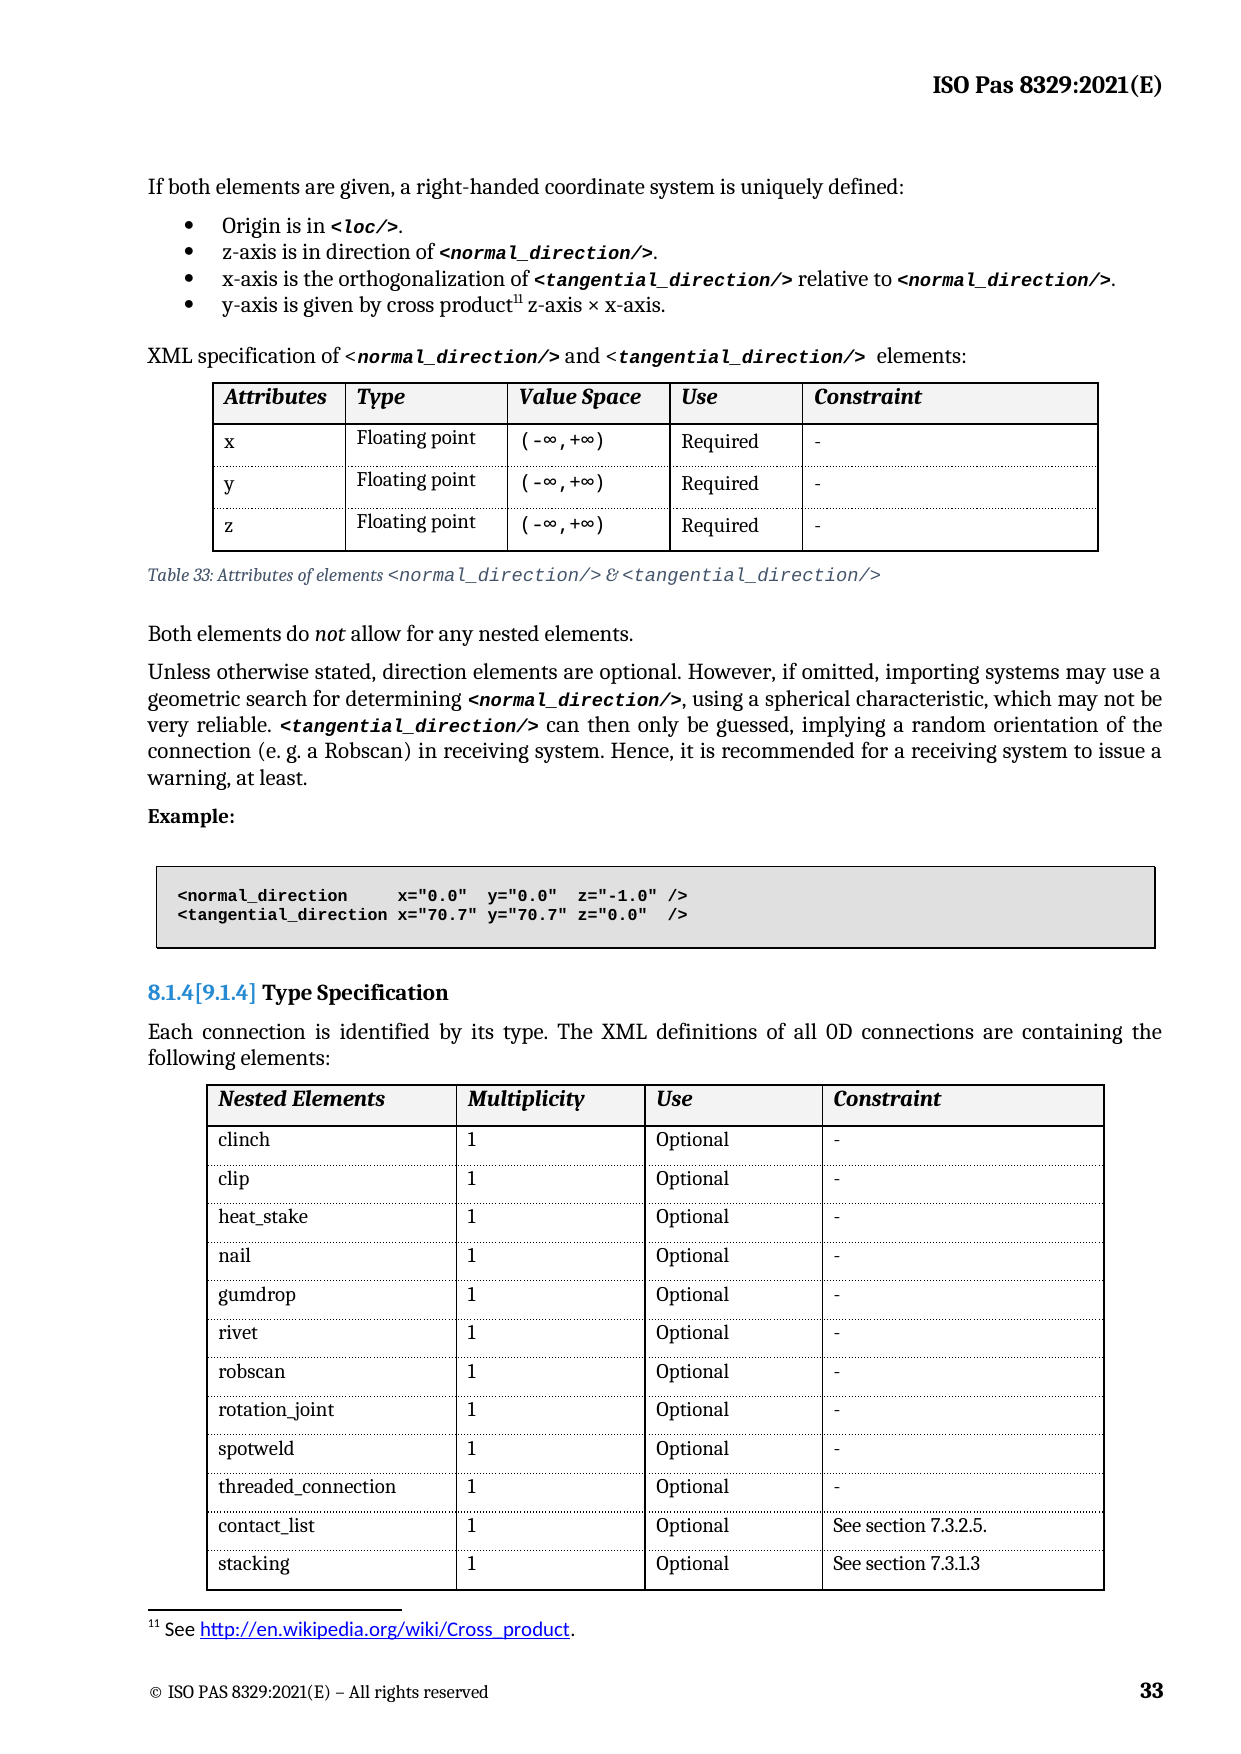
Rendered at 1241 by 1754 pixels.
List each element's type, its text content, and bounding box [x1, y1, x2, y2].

text Both elements do not allow for any nested elements. [148, 620, 1163, 647]
text If both elements are given, a right-handed coordinate system is uniquely defined: [148, 174, 1163, 200]
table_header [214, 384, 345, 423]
text Unless otherwise stated, direction elements are optional. However, if omitted, importing systems may use a geometric search for determining <normal_direction/>, using a spherical characteristic, which may not be very reliable. <tangential_direction/> can then only be guessed, implying a random orientation of the connection (e. g. a Robscan) in receiving system. Hence, it is recommended for a receiving system to issue a warning, at least. [148, 659, 1163, 791]
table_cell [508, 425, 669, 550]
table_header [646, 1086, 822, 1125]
text Example: [148, 803, 1163, 828]
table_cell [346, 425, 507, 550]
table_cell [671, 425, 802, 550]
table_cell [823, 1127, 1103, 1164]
list Origin is in <loc/>. [185, 213, 1163, 239]
list x-axis is the orthogonalization of <tangential_direction/> relative to <normal_direction/>. [185, 265, 1163, 292]
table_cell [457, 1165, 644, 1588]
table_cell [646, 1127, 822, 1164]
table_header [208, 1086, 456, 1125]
text Each connection is identified by its type. The XML definitions of all 0D connections are containing the following elements: [148, 1019, 1163, 1071]
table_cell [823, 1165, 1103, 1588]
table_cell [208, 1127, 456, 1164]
text <tangential_direction x="70.7" y="70.7" z="0.0" /> [157, 904, 1154, 922]
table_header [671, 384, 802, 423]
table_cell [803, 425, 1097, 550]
text XML specification of <normal_direction/> and <tangential_direction/> elements: [148, 343, 1163, 369]
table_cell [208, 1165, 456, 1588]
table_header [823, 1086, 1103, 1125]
subtitle Type Specification [148, 980, 1163, 1006]
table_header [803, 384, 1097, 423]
list z-axis is in direction of <normal_direction/>. [185, 239, 1163, 265]
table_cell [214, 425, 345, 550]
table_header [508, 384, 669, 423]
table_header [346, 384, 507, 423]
text Table 33: Attributes of elements <normal_direction/> & <tangential_direction/> [148, 564, 1163, 587]
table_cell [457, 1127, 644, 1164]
list y-axis is given by cross product z-axis × x-axis. [185, 292, 1163, 318]
text <normal_direction x="0.0" y="0.0" z="-1.0" /> [157, 885, 1154, 904]
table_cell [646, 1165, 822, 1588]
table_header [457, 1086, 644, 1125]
